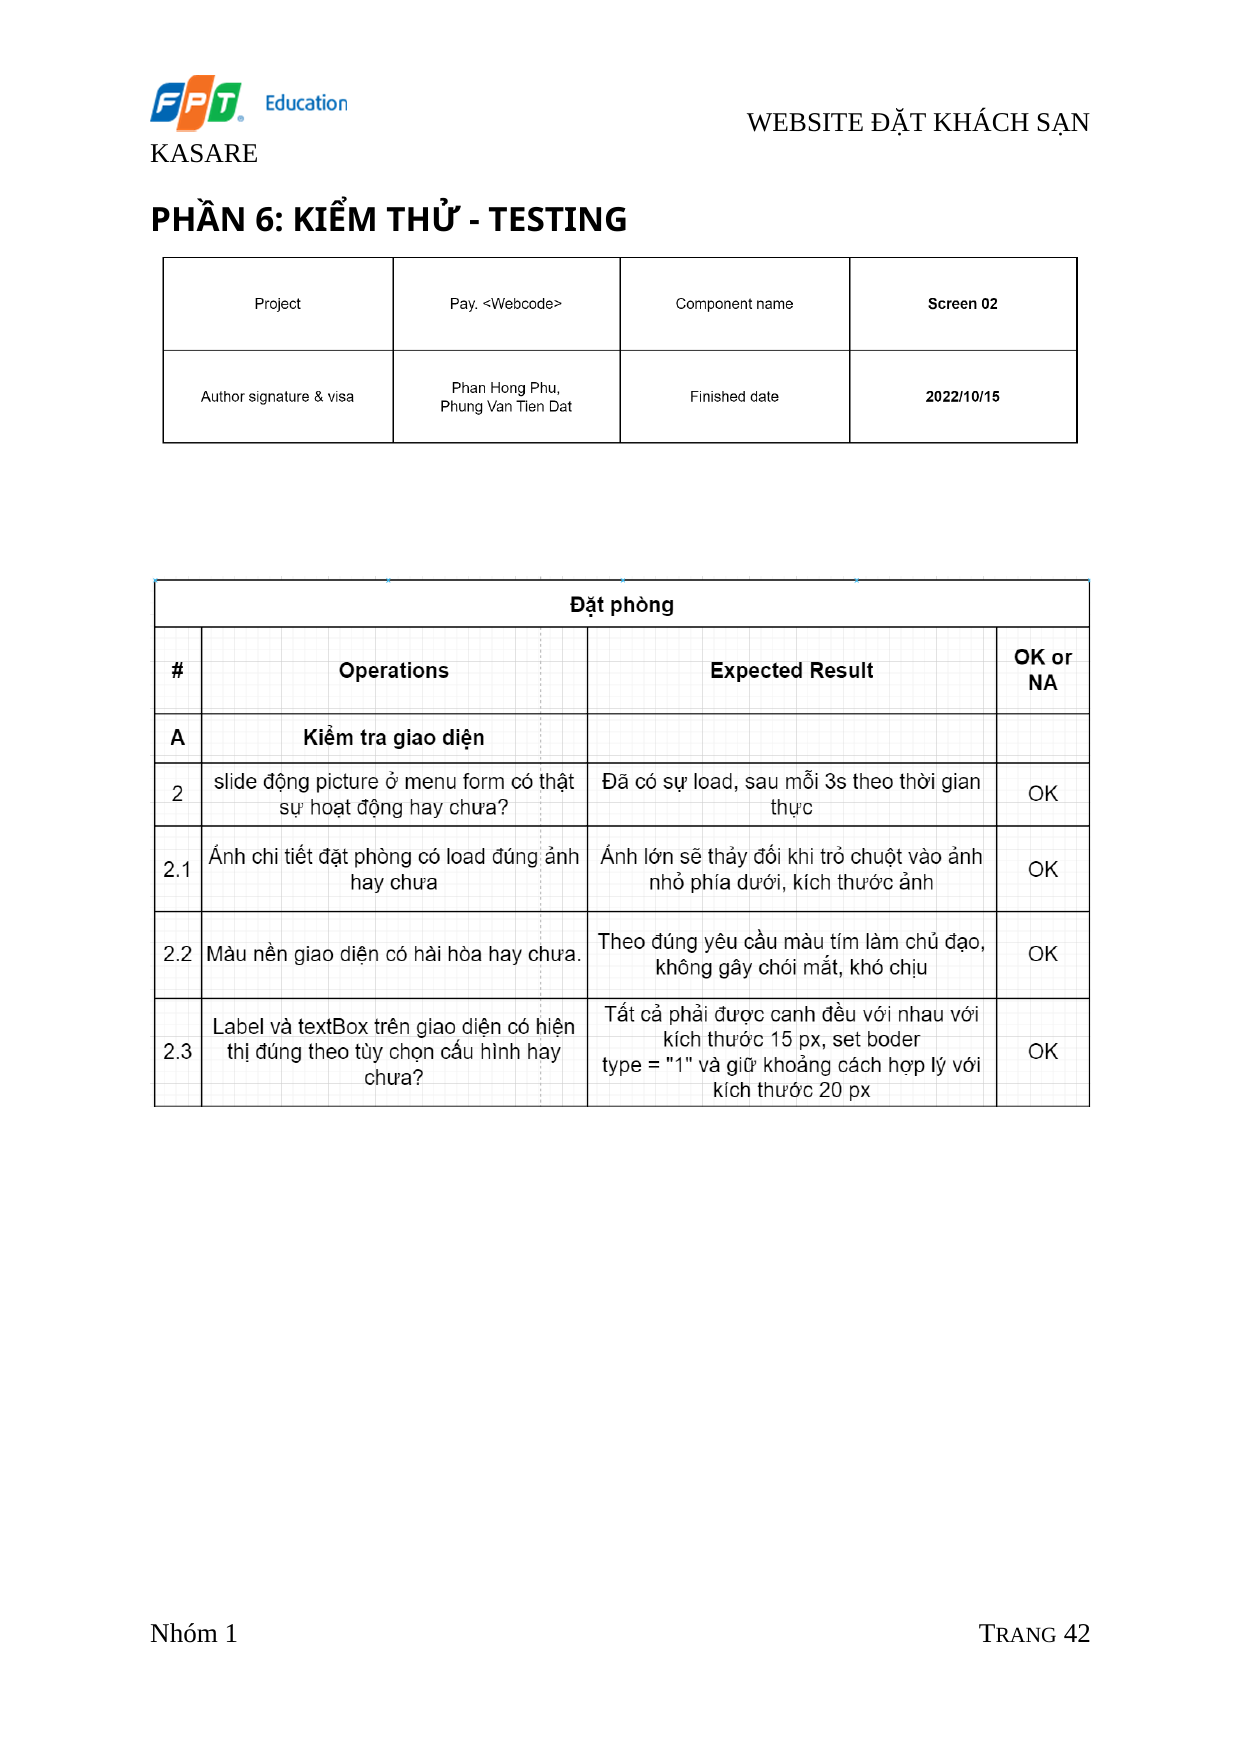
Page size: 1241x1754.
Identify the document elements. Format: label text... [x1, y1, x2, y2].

subtitle PHẦN 6: KIỂM THỬ - TESTING [150, 195, 1090, 241]
picture [150, 576, 1091, 1107]
picture [150, 75, 347, 132]
picture [150, 244, 1091, 457]
